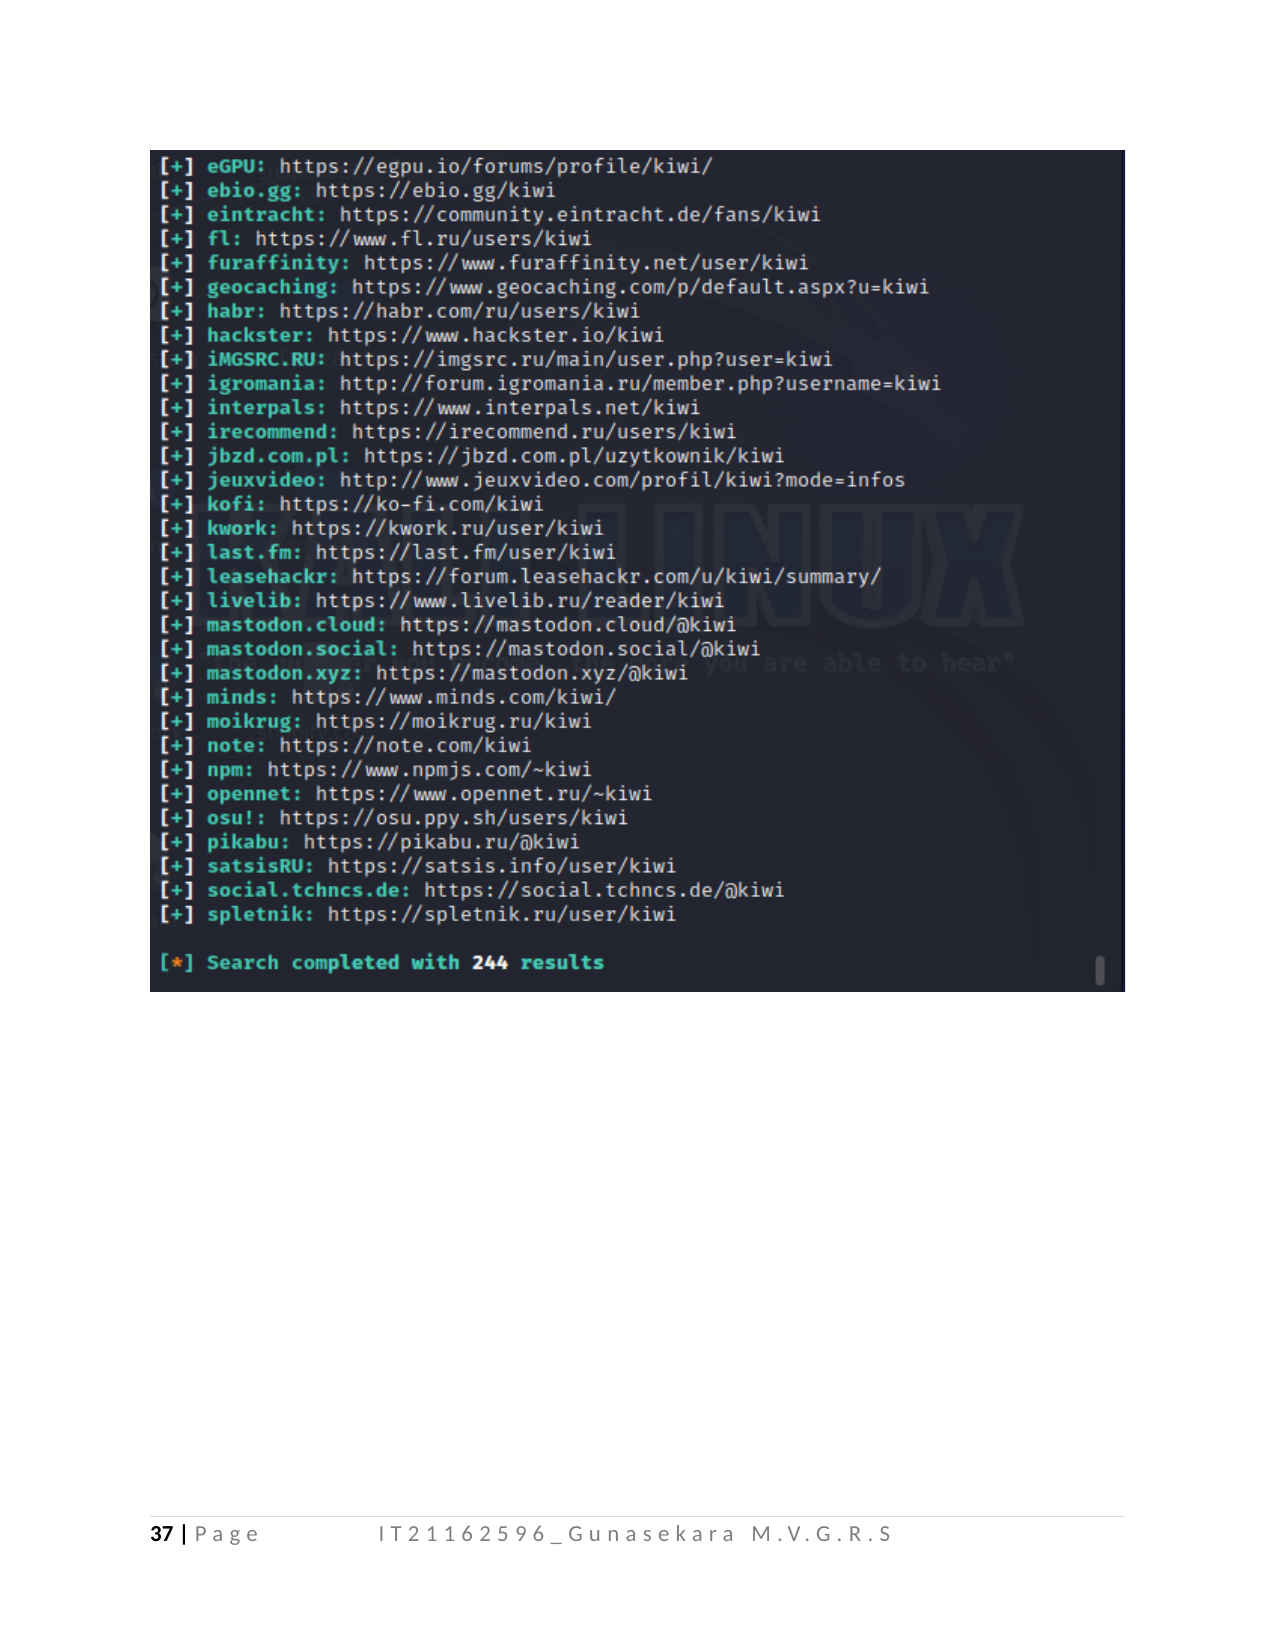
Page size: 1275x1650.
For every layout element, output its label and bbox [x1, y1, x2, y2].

picture [150, 150, 1125, 992]
